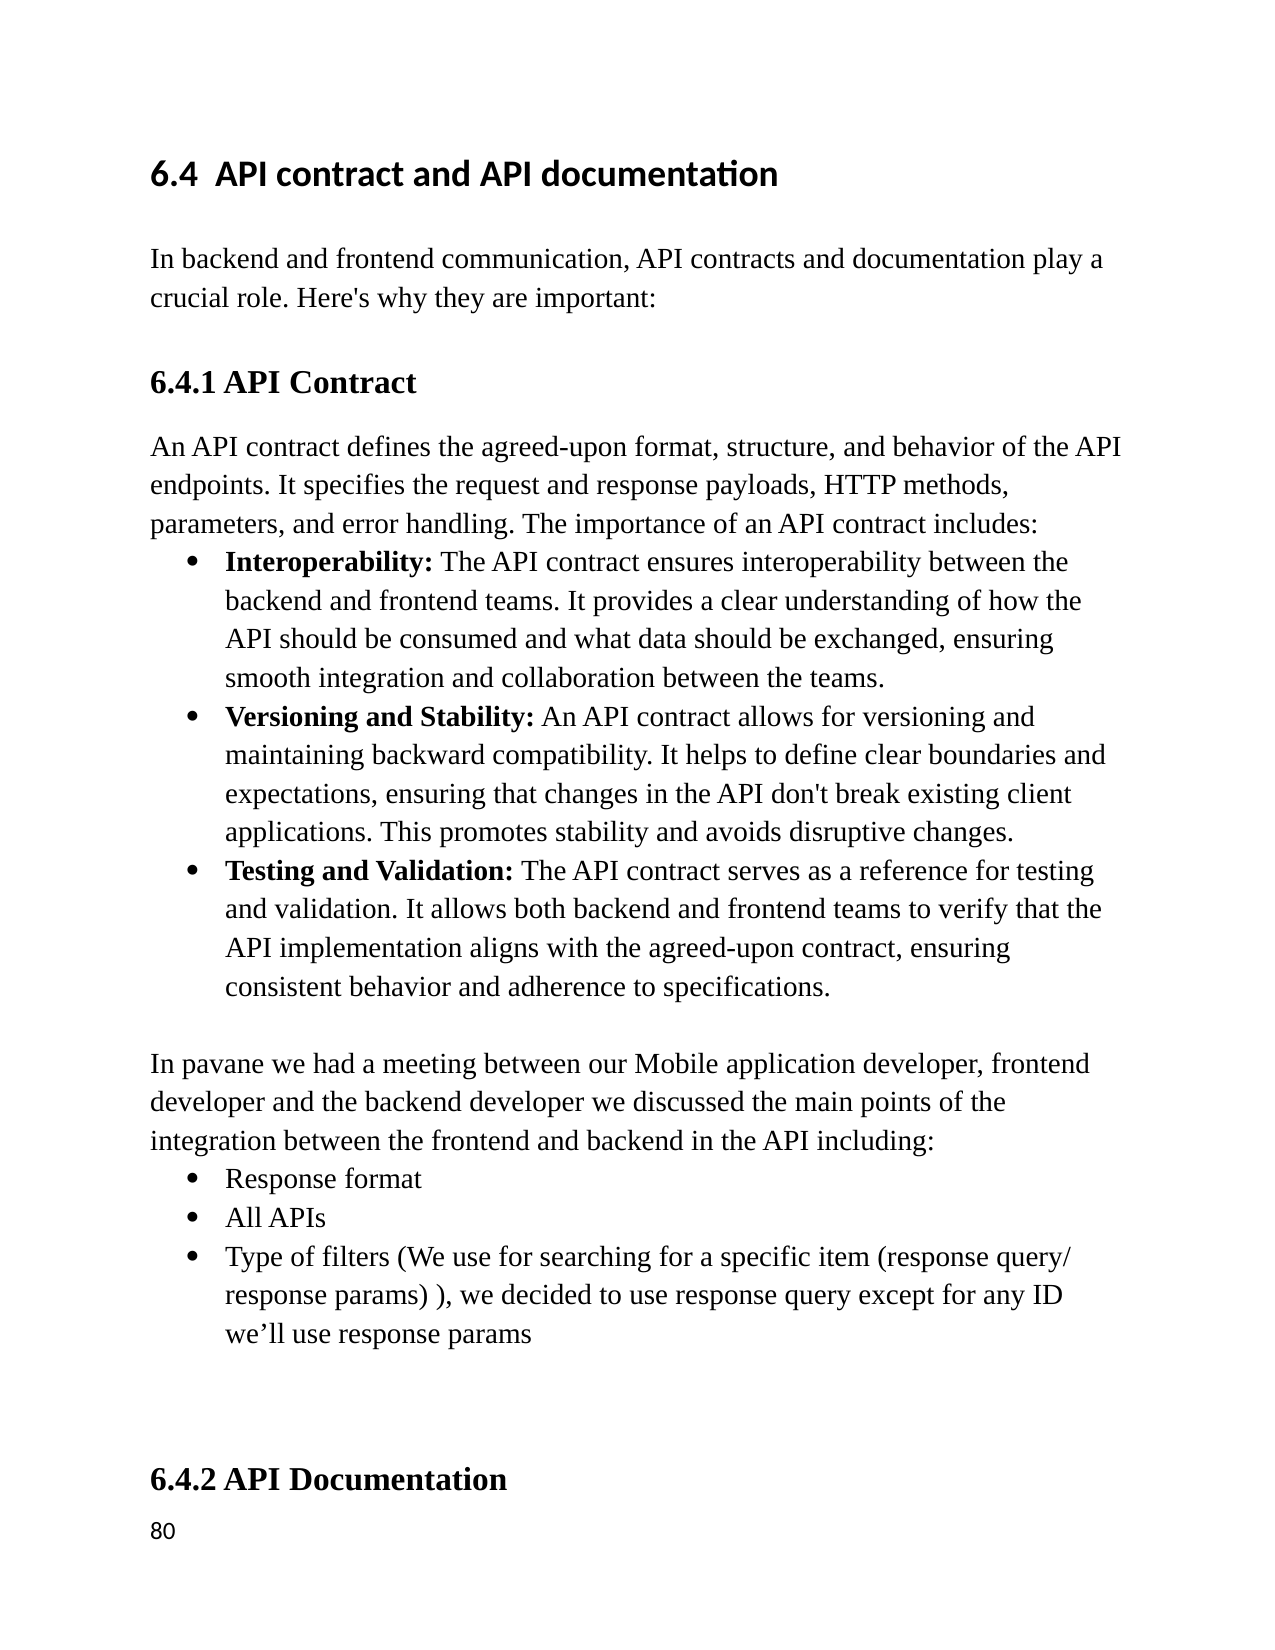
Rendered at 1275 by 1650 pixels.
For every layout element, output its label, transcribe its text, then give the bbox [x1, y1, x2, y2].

text 6.4.2 API Documentation [150, 1459, 1125, 1498]
text 6.4 API contract and API documentation [150, 150, 1125, 196]
text An API contract defines the agreed-upon format, structure, and behavior of the API endpoints. It specifies the request and response payloads, HTTP methods, parameters, and error handling. The importance of an API contract includes: [150, 429, 1125, 539]
list Type of filters (We use for searching for a specific item (response query/ response params) ), we decided to use response query except for any ID we’ll use response params [187, 1239, 1125, 1349]
list Versioning and Stability: An API contract allows for versioning and maintaining backward compatibility. It helps to define clear boundaries and expectations, ensuring that changes in the API don't break existing client applications. This promotes stability and avoids disruptive changes. [187, 699, 1125, 848]
text In pavane we had a meeting between our Mobile application developer, frontend developer and the backend developer we discussed the main points of the integration between the frontend and backend in the API including: [150, 1046, 1125, 1156]
text In backend and frontend communication, API contracts and documentation play a crucial role. Here's why they are important: [150, 242, 1125, 314]
list Response format [187, 1161, 1125, 1195]
list Interoperability: The API contract ensures interoperability between the backend and frontend teams. It provides a clear understanding of how the API should be consumed and what data should be exchanged, ensuring smooth integration and collaboration between the teams. [187, 544, 1125, 694]
list Testing and Validation: The API contract serves as a reference for testing and validation. It allows both backend and frontend teams to verify that the API implementation aligns with the agreed-upon contract, ensuring consistent behavior and adherence to specifications. [187, 853, 1125, 1002]
list All APIs [187, 1200, 1125, 1234]
text 6.4.1 API Contract [150, 363, 1125, 401]
